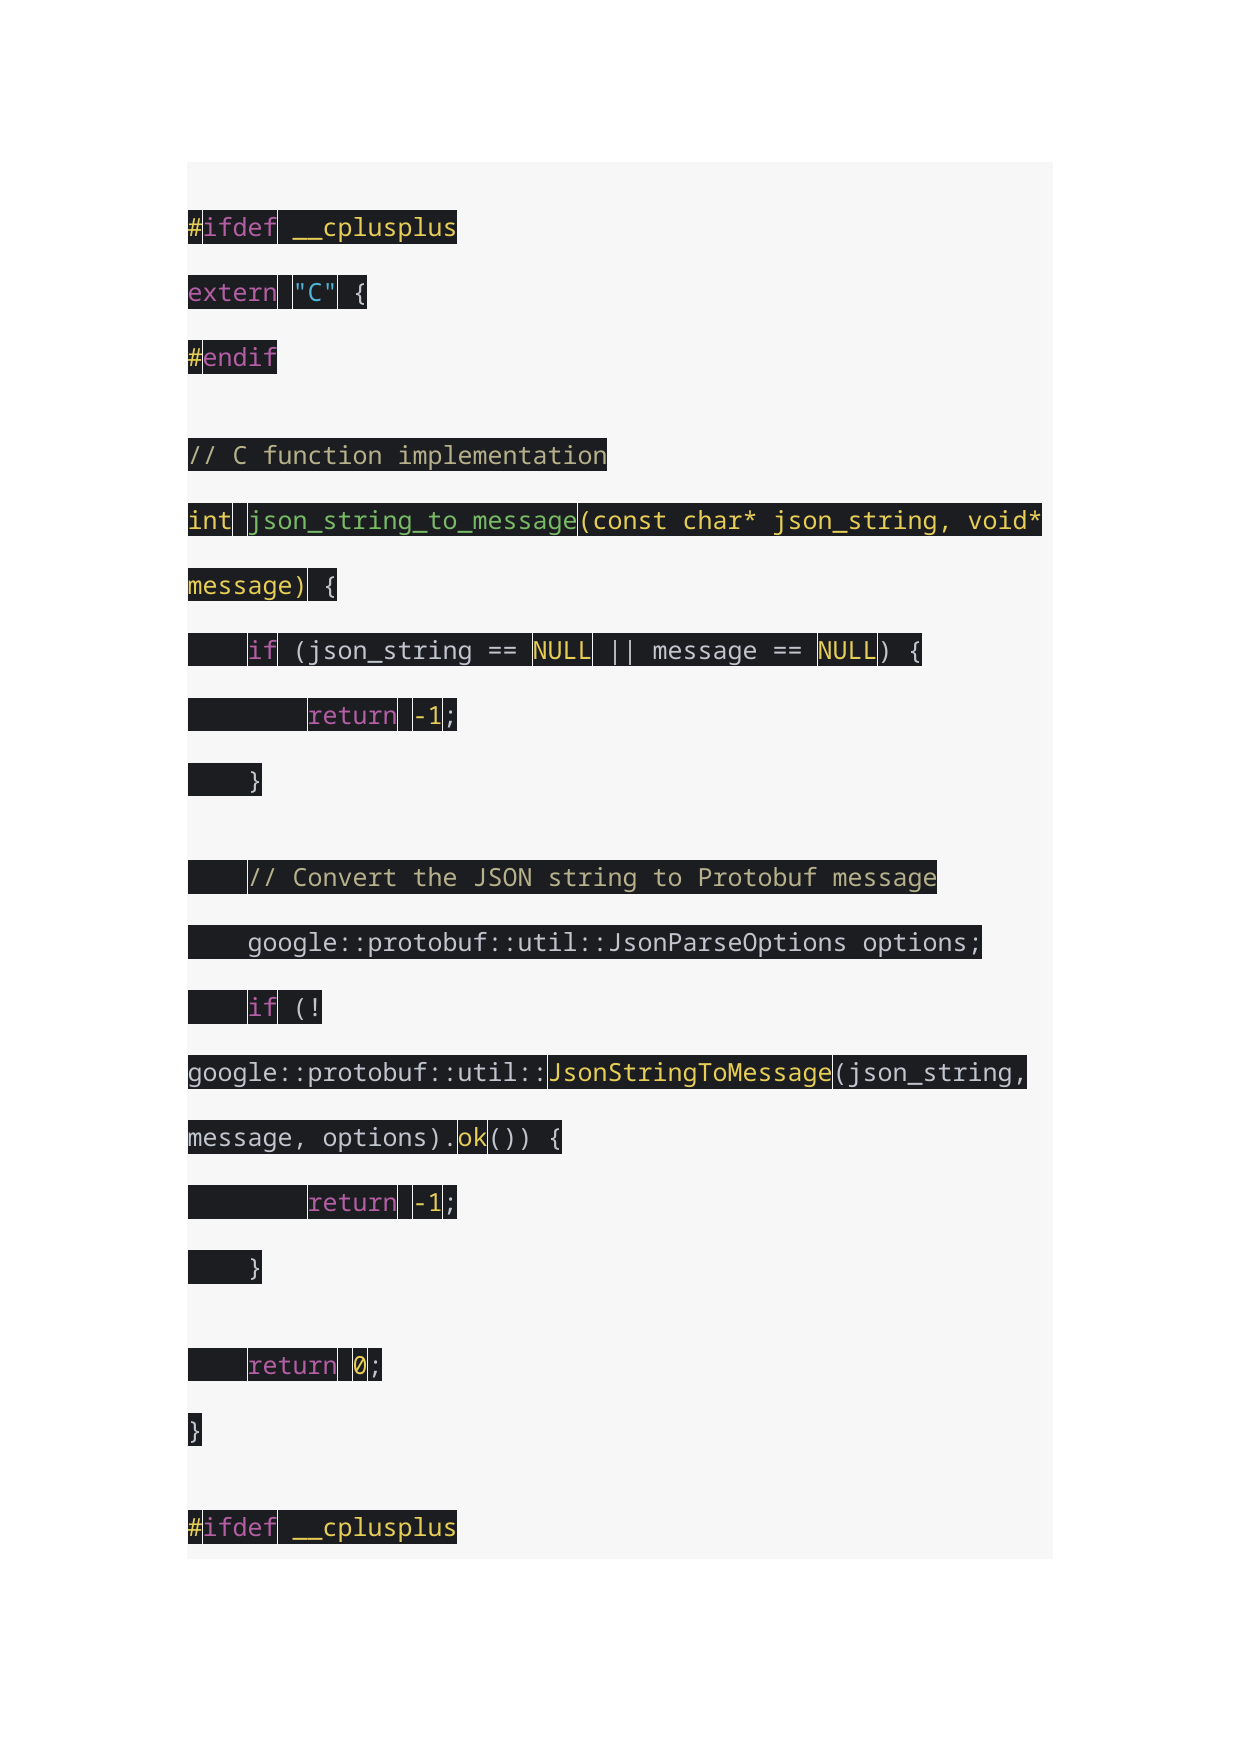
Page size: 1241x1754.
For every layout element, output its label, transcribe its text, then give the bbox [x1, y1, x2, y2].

text int json_string_to_message(const char* json_string, void* message) { [187, 487, 1053, 617]
text if (!google::protobuf::util::JsonStringToMessage(json_string, message, options).ok()) { [187, 974, 1053, 1169]
text #ifdef __cplusplus [187, 1494, 1053, 1559]
text } [187, 1397, 1053, 1462]
text extern "C" { [187, 259, 1053, 324]
text #ifdef __cplusplus [187, 194, 1053, 259]
text return -1; [187, 1169, 1053, 1234]
text if (json_string == NULL || message == NULL) { [187, 617, 1053, 682]
text // C function implementation [187, 422, 1053, 487]
text google::protobuf::util::JsonParseOptions options; [187, 909, 1053, 974]
text return 0; [187, 1332, 1053, 1397]
text // Convert the JSON string to Protobuf message [187, 844, 1053, 909]
text return -1; [187, 682, 1053, 747]
text } [187, 1234, 1053, 1299]
text } [187, 747, 1053, 812]
text #endif [187, 324, 1053, 389]
